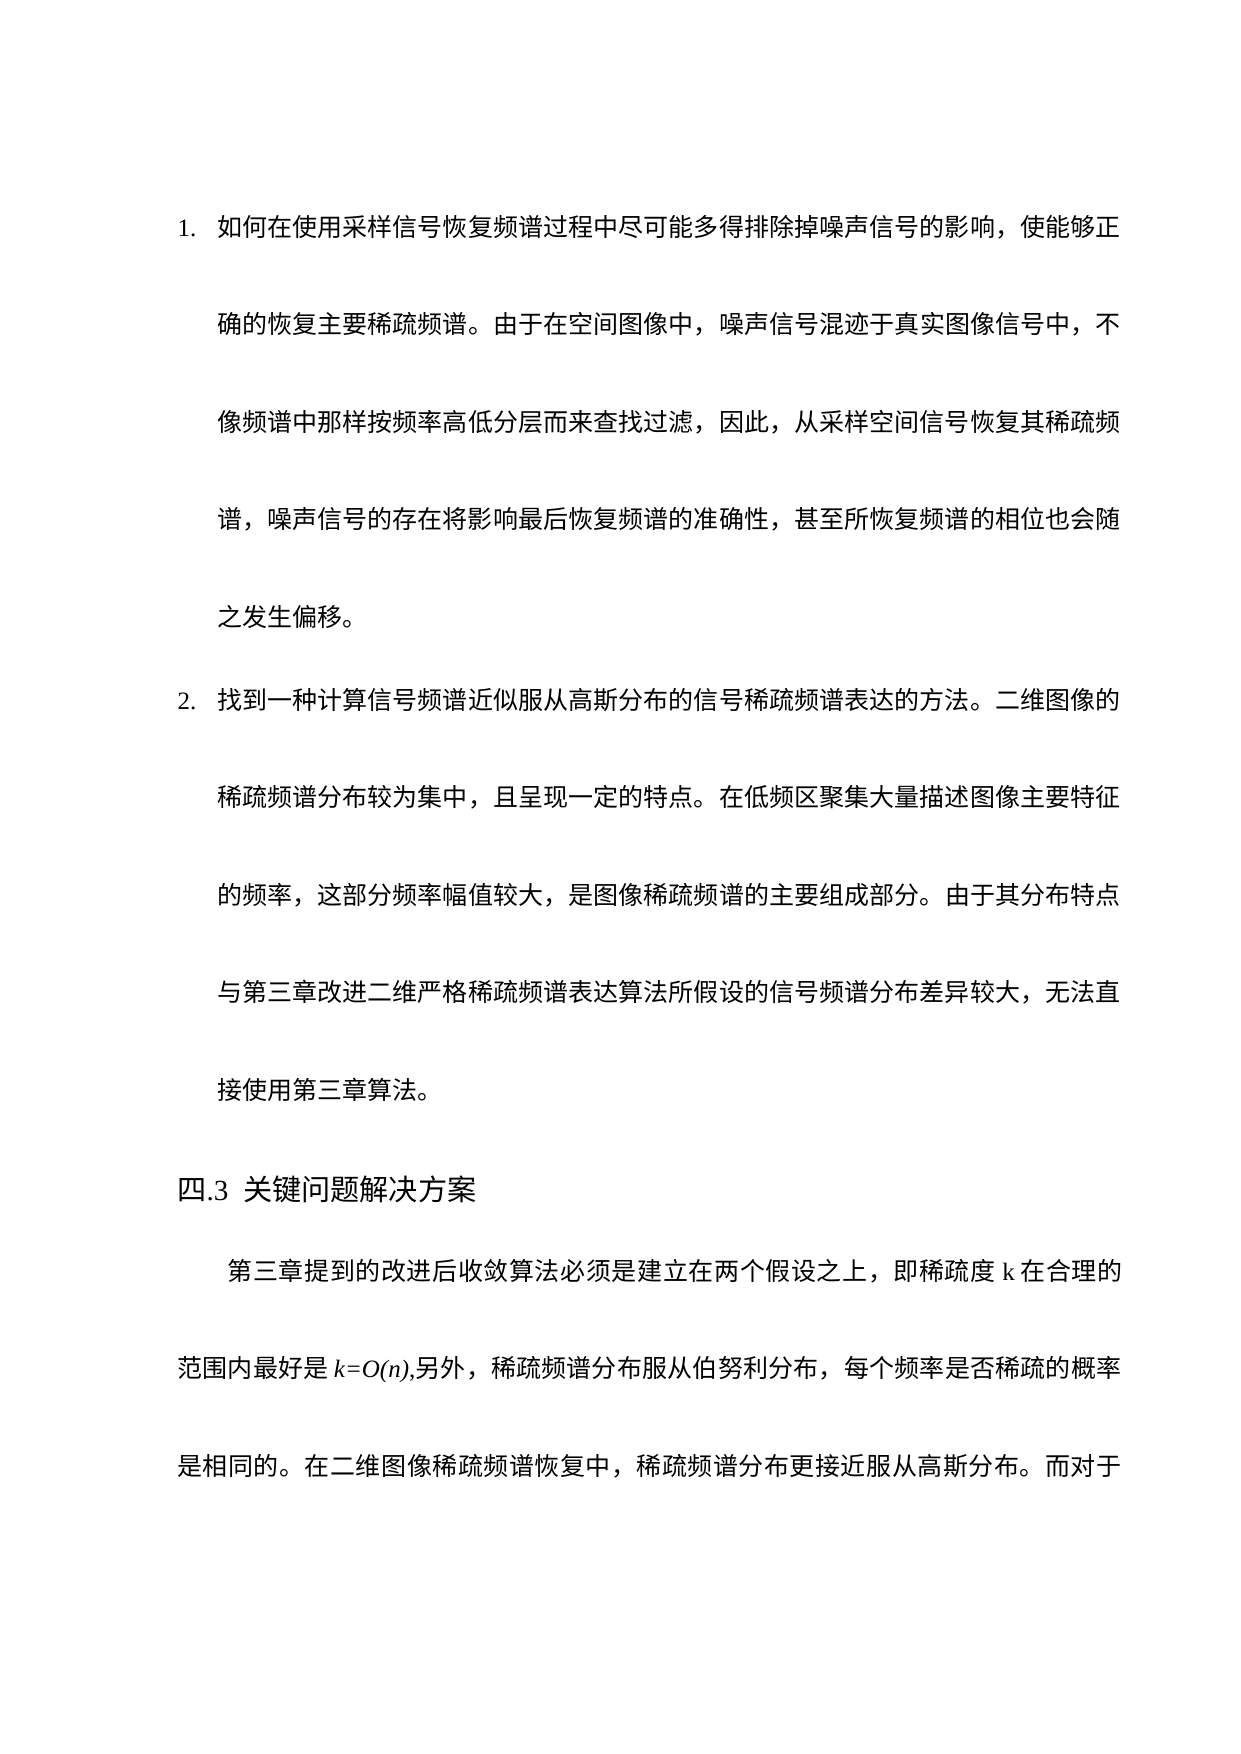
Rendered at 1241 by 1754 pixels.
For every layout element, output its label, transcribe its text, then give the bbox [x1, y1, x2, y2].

subtitle 关键问题解决方案 [177, 1155, 1122, 1220]
list 找到一种计算信号频谱近似服从高斯分布的信号稀疏频谱表达的方法。二维图像的稀疏频谱分布较为集中，且呈现一定的特点。在低频区聚集大量描述图像主要特征的频率，这部分频率幅值较大，是图像稀疏频谱的主要组成部分。由于其分布特点与第三章改进二维严格稀疏频谱表达算法所假设的信号频谱分布差异较大，无法直接使用第三章算法。 [177, 666, 1122, 1121]
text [177, 1237, 1122, 1497]
list 如何在使用采样信号恢复频谱过程中尽可能多得排除掉噪声信号的影响，使能够正确的恢复主要稀疏频谱。由于在空间图像中，噪声信号混迹于真实图像信号中，不像频谱中那样按频率高低分层而来查找过滤，因此，从采样空间信号恢复其稀疏频谱，噪声信号的存在将影响最后恢复频谱的准确性，甚至所恢复频谱的相位也会随之发生偏移。 [177, 193, 1122, 648]
